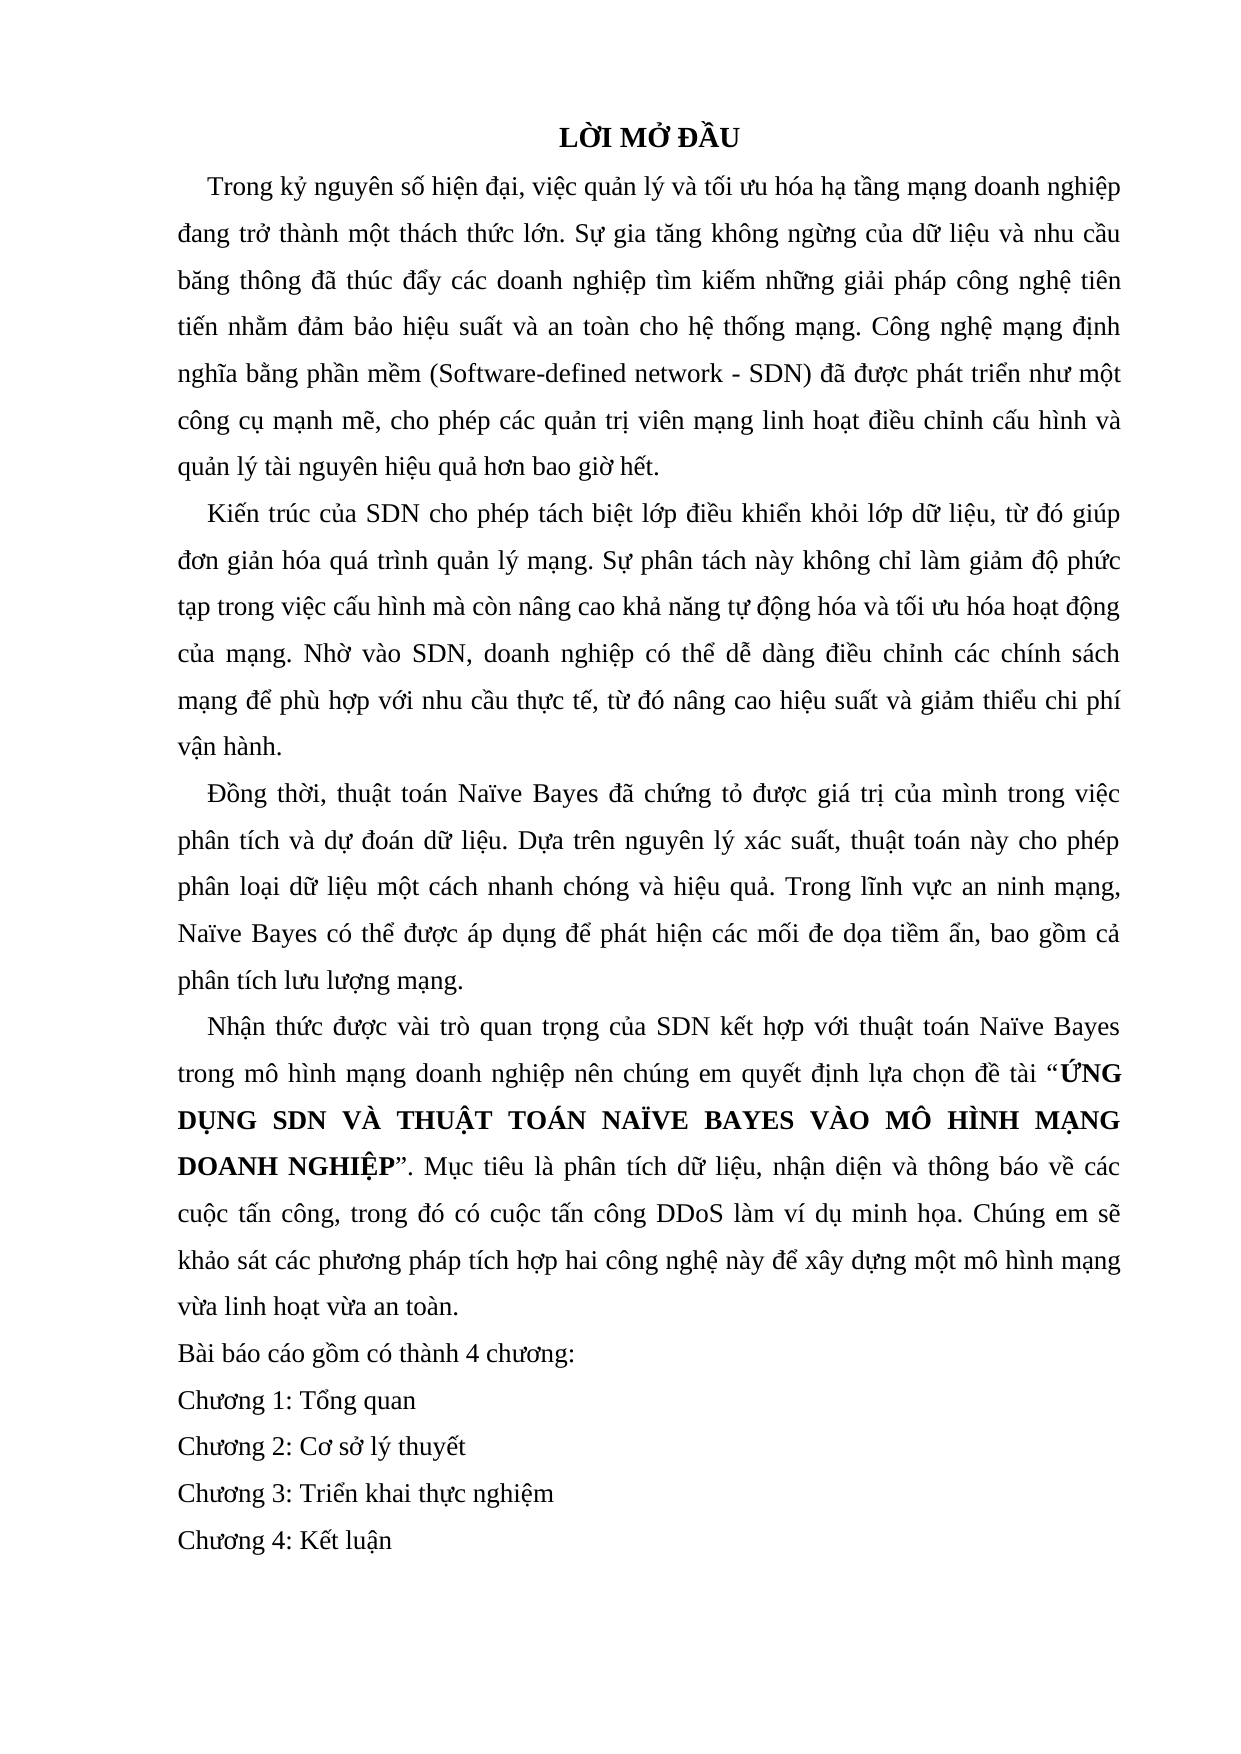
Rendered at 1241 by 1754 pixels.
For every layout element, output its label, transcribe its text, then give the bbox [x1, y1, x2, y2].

text Chương 2: Cơ sở lý thuyết [177, 1430, 1122, 1462]
text Nhận thức được vài trò quan trọng của SDN kết hợp với thuật toán Naïve Bayes trong mô hình mạng doanh nghiệp nên chúng em quyết định lựa chọn đề tài “ỨNG DỤNG SDN VÀ THUẬT TOÁN NAÏVE BAYES VÀO MÔ HÌNH MẠNG DOANH NGHIỆP”. Mục tiêu là phân tích dữ liệu, nhận diện và thông báo về các cuộc tấn công, trong đó có cuộc tấn công DDoS làm ví dụ minh họa. Chúng em sẽ khảo sát các phương pháp tích hợp hai công nghệ này để xây dựng một mô hình mạng vừa linh hoạt vừa an toàn. [177, 1010, 1122, 1322]
text Bài báo cáo gồm có thành 4 chương: [177, 1337, 1122, 1368]
text Trong kỷ nguyên số hiện đại, việc quản lý và tối ưu hóa hạ tầng mạng doanh nghiệp đang trở thành một thách thức lớn. Sự gia tăng không ngừng của dữ liệu và nhu cầu băng thông đã thúc đẩy các doanh nghiệp tìm kiếm những giải pháp công nghệ tiên tiến nhằm đảm bảo hiệu suất và an toàn cho hệ thống mạng. Công nghệ mạng định nghĩa bằng phần mềm (Software-defined network - SDN) đã được phát triển như một công cụ mạnh mẽ, cho phép các quản trị viên mạng linh hoạt điều chỉnh cấu hình và quản lý tài nguyên hiệu quả hơn bao giờ hết. [177, 170, 1122, 482]
text Đồng thời, thuật toán Naïve Bayes đã chứng tỏ được giá trị của mình trong việc phân tích và dự đoán dữ liệu. Dựa trên nguyên lý xác suất, thuật toán này cho phép phân loại dữ liệu một cách nhanh chóng và hiệu quả. Trong lĩnh vực an ninh mạng, Naïve Bayes có thể được áp dụng để phát hiện các mối đe dọa tiềm ẩn, bao gồm cả phân tích lưu lượng mạng. [177, 777, 1122, 995]
text Chương 4: Kết luận [177, 1524, 1122, 1555]
text Chương 3: Triển khai thực nghiệm [177, 1477, 1122, 1508]
subtitle LỜI MỞ ĐẦU [177, 120, 1122, 154]
text Chương 1: Tổng quan [177, 1384, 1122, 1415]
text Kiến trúc của SDN cho phép tách biệt lớp điều khiển khỏi lớp dữ liệu, từ đó giúp đơn giản hóa quá trình quản lý mạng. Sự phân tách này không chỉ làm giảm độ phức tạp trong việc cấu hình mà còn nâng cao khả năng tự động hóa và tối ưu hóa hoạt động của mạng. Nhờ vào SDN, doanh nghiệp có thể dễ dàng điều chỉnh các chính sách mạng để phù hợp với nhu cầu thực tế, từ đó nâng cao hiệu suất và giảm thiểu chi phí vận hành. [177, 497, 1122, 762]
